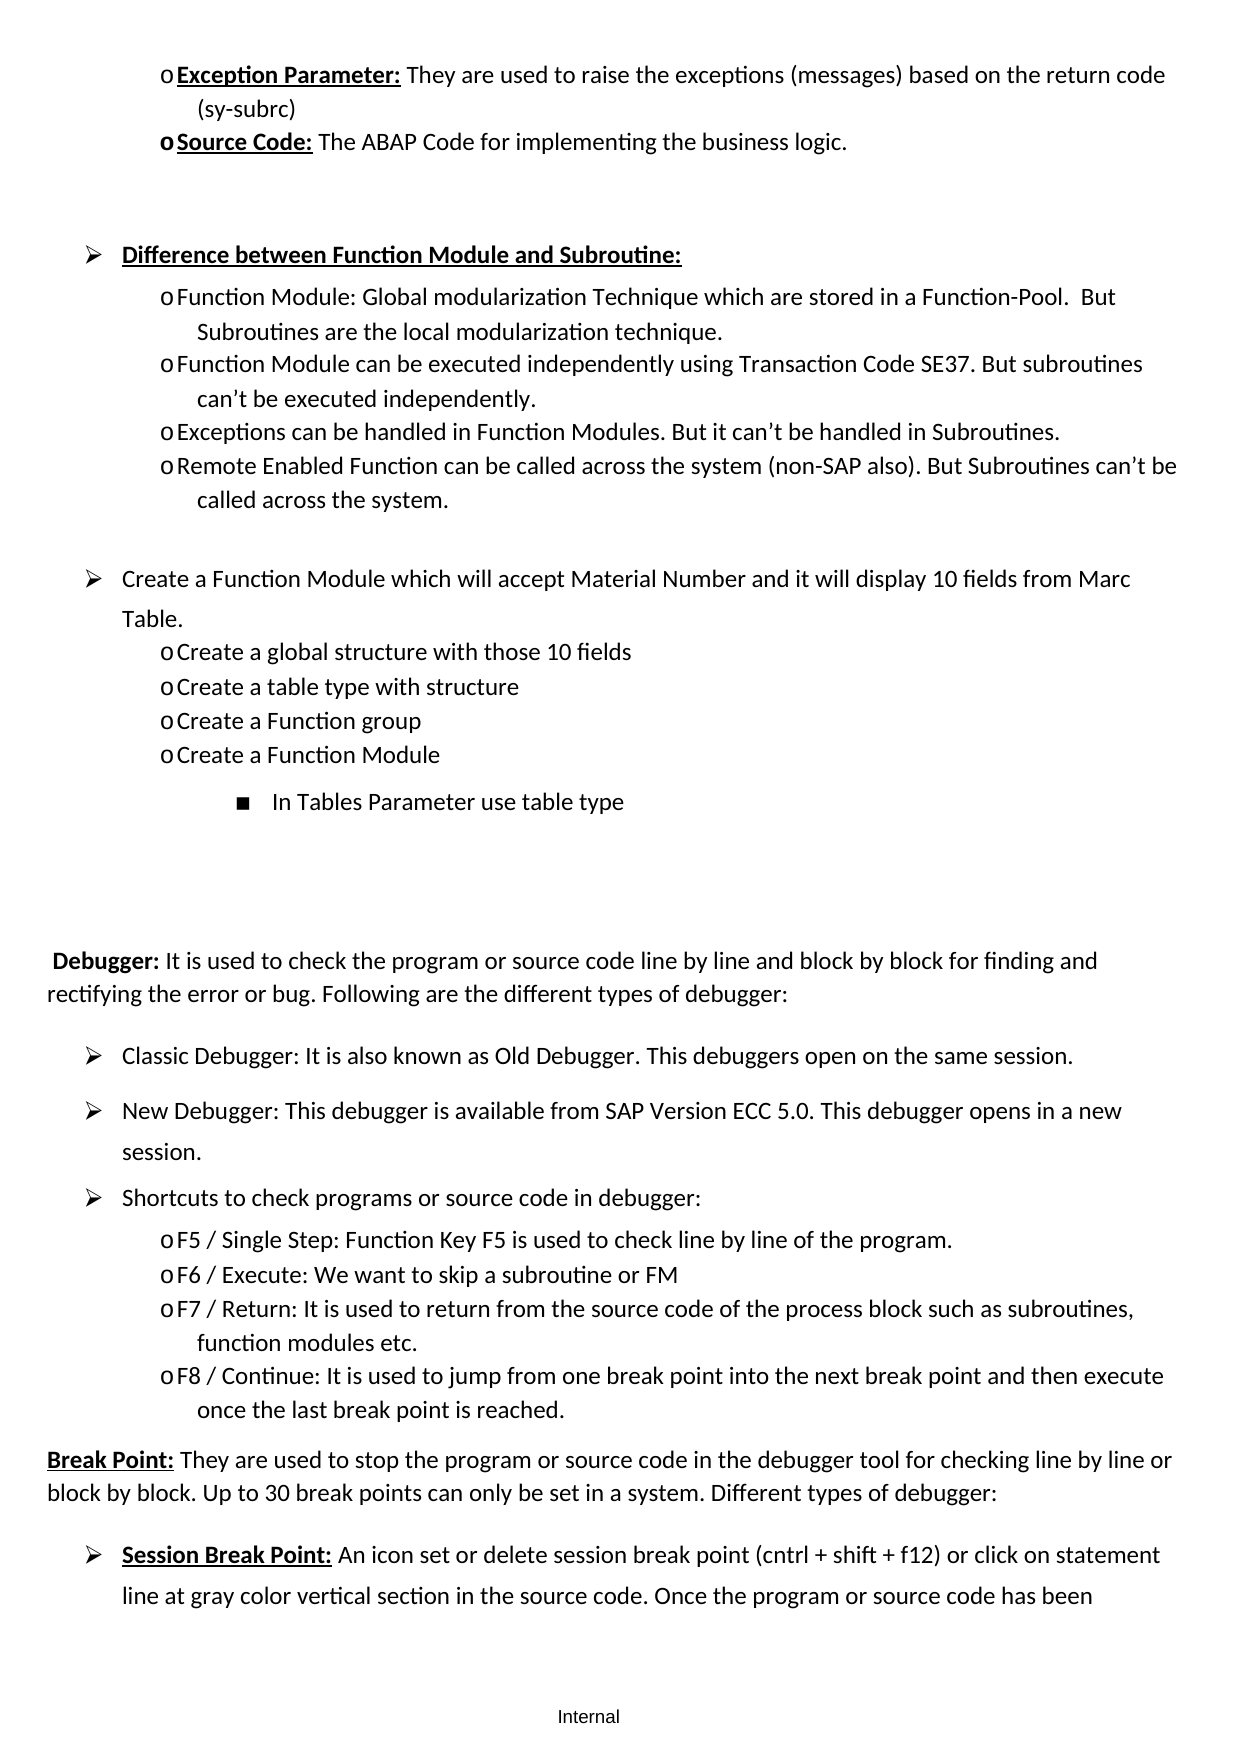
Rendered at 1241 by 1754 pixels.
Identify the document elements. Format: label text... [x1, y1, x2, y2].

list Source Code: The ABAP Code for implementing the business logic. [159, 126, 1181, 158]
list Function Module can be executed independently using Transaction Code SE37. But subroutines can’t be executed independently. [159, 349, 1181, 413]
list Remote Enabled Function can be called across the system (non-SAP also). But Subroutines can’t be called across the system. [159, 450, 1181, 515]
list Shortcuts to check programs or source code in debugger: [84, 1169, 1181, 1220]
list Create a Function Module [159, 739, 1181, 771]
text Break Point: They are used to stop the program or source code in the debugger tool for checking line by line or block by block. Up to 30 break points can only be set in a system. Different types of debugger: [47, 1444, 1181, 1507]
list Exception Parameter: They are used to raise the exceptions (messages) based on the return code (sy-subrc) [159, 59, 1181, 124]
list Classic Debugger: It is also known as Old Debugger. This debuggers open on the same session. [84, 1027, 1181, 1078]
list F5 / Single Step: Function Key F5 is used to check line by line of the program. [159, 1224, 1181, 1256]
list F6 / Execute: We want to skip a subroutine or FM [159, 1259, 1181, 1291]
list F7 / Return: It is used to return from the source code of the process block such as subroutines, function modules etc. [159, 1293, 1181, 1358]
list In Tables Parameter use table type [234, 774, 1181, 825]
list Create a global structure with those 10 fields [159, 637, 1181, 668]
list Create a Function Module which will accept Material Number and it will display 10 fields from Marc Table. [84, 550, 1181, 634]
list Create a table type with structure [159, 671, 1181, 703]
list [84, 1526, 1181, 1611]
list F8 / Continue: It is used to jump from one break point into the next break point and then execute once the last break point is reached. [159, 1360, 1181, 1425]
list Difference between Function Module and Subroutine: [84, 226, 1181, 277]
list Exceptions can be handled in Function Modules. But it can’t be handled in Subroutines. [159, 416, 1181, 447]
list Create a Function group [159, 705, 1181, 737]
list Function Module: Global modularization Technique which are stored in a Function-Pool. But Subroutines are the local modularization technique. [159, 282, 1181, 346]
list New Debugger: This debugger is available from SAP Version ECC 5.0. This debugger opens in a new session. [84, 1083, 1181, 1167]
text Debugger: It is used to check the program or source code line by line and block by block for finding and rectifying the error or bug. Following are the different types of debugger: [47, 945, 1181, 1008]
